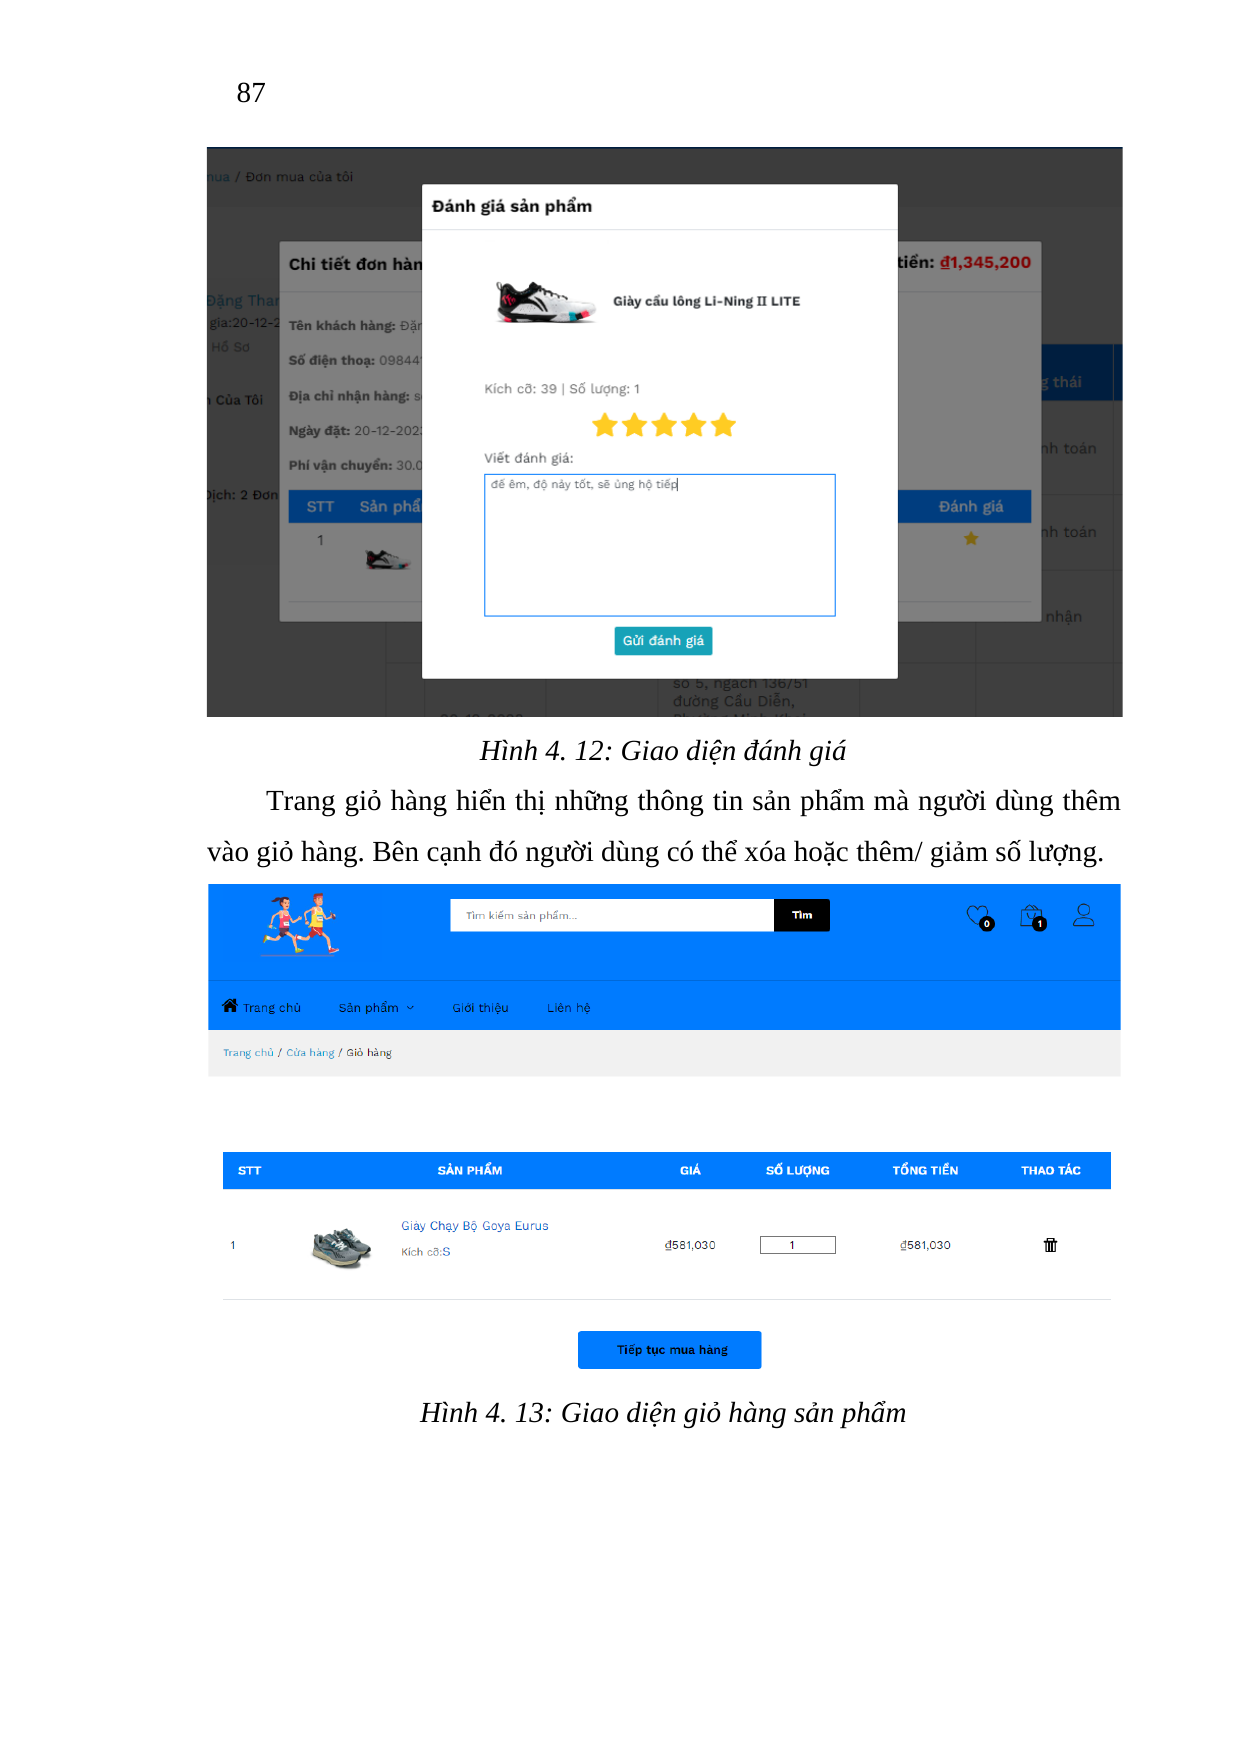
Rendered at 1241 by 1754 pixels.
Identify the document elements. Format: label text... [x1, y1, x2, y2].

picture [208, 884, 1121, 1379]
text Trang giỏ hàng hiển thị những thông tin sản phẩm mà người dùng thêm vào giỏ hàng. Bên cạnh đó người dùng có thể xóa hoặc thêm/ giảm số lượng. [207, 783, 1122, 867]
picture [206, 147, 1123, 717]
text Hình 4. 12: Giao diện đánh giá [207, 733, 1122, 767]
text Hình 4. 13: Giao diện giỏ hàng sản phẩm [207, 1395, 1122, 1429]
